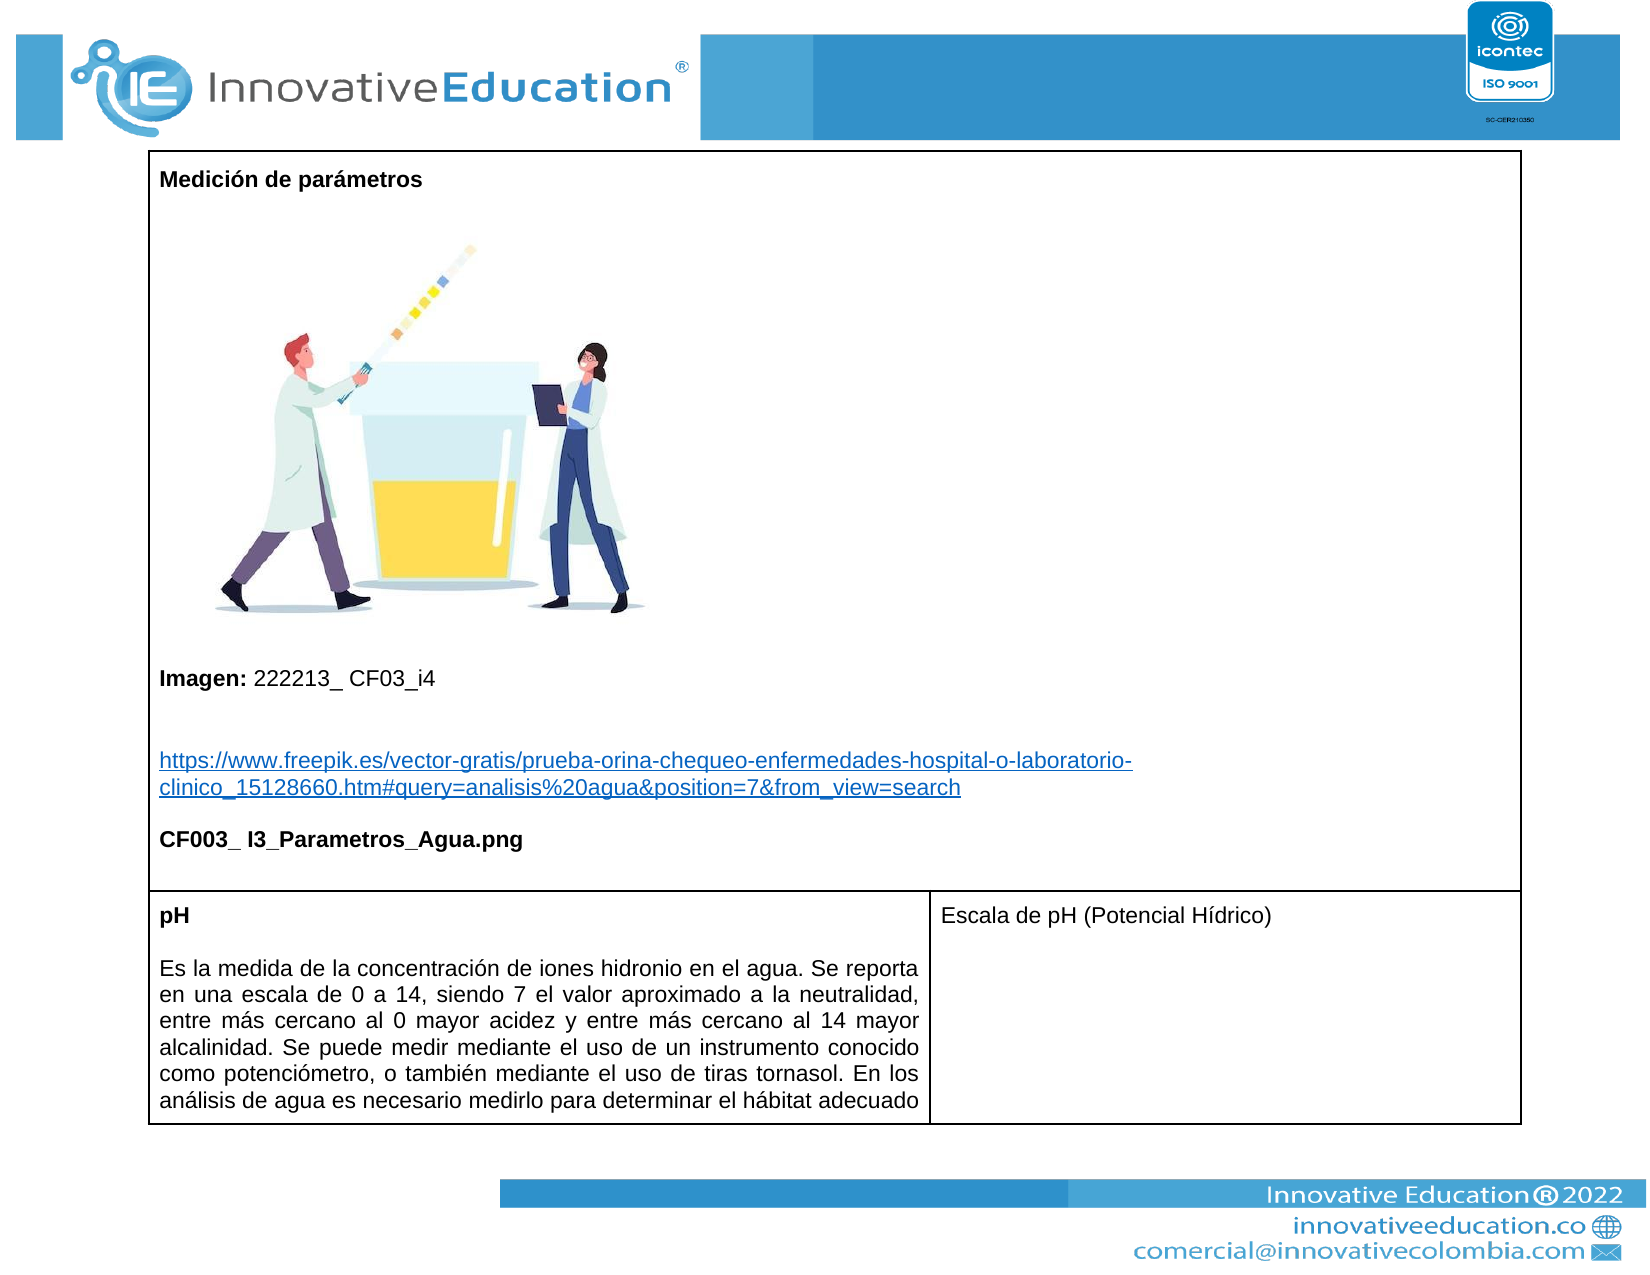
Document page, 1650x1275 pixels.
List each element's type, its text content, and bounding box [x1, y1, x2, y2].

picture [500, 1178, 1647, 1265]
picture [16, 0, 1620, 150]
table_cell Medición de parámetros Imagen: 222213_ CF03_i4 https://www.freepik.es/vector-gratis/prueba-orina-chequeo-enfermedades-hospital-o-laboratorio-clinico_15128660.htm#query=analisis%20agua&position=7&from_view=search CF003_ I3_Parametros_Agua.png [150, 152, 1520, 889]
picture [159, 194, 700, 639]
